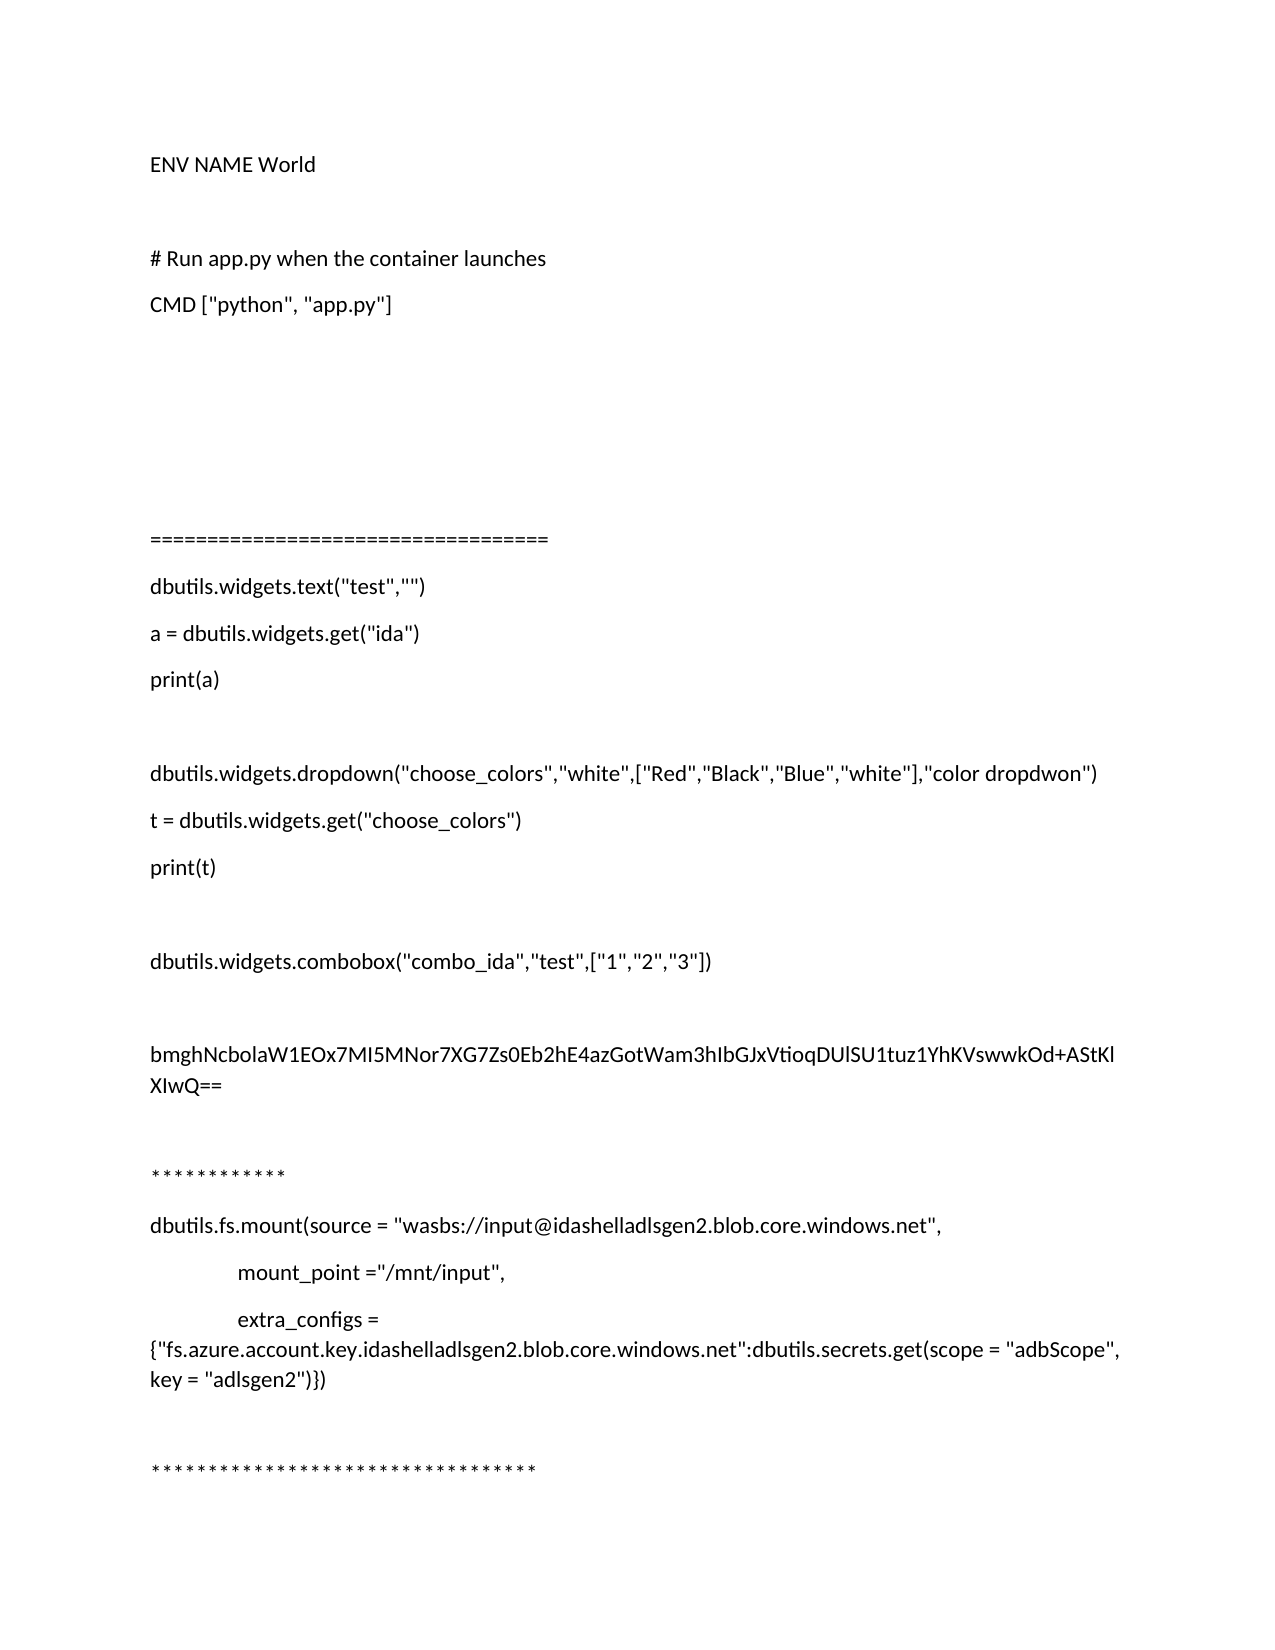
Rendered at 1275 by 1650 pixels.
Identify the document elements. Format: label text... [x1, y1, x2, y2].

text a = dbutils.widgets.get("ida") [150, 619, 1125, 647]
text CMD ["python", "app.py"] [150, 291, 1125, 319]
text # Run app.py when the container launches [150, 244, 1125, 272]
text ENV NAME World [150, 150, 1125, 178]
text print(t) [150, 853, 1125, 881]
text =================================== [150, 525, 1125, 553]
text ************ [150, 1164, 1125, 1193]
text bmghNcbolaW1EOx7MI5MNor7XG7Zs0Eb2hE4azGotWam3hIbGJxVtioqDUlSU1tuz1YhKVswwkOd+AStKlXIwQ== [150, 1041, 1125, 1099]
text dbutils.widgets.combobox("combo_ida","test",["1","2","3"]) [150, 947, 1125, 975]
text mount_point ="/mnt/input", [150, 1258, 1125, 1286]
text extra_configs = {"fs.azure.account.key.idashelladlsgen2.blob.core.windows.net":dbutils.secrets.get(scope = "adbScope", key = "adlsgen2")}) [150, 1305, 1125, 1394]
text dbutils.fs.mount(source = "wasbs://input@idashelladlsgen2.blob.core.windows.net", [150, 1211, 1125, 1239]
text print(a) [150, 666, 1125, 694]
text t = dbutils.widgets.get("choose_colors") [150, 806, 1125, 834]
text ********************************** [150, 1459, 1125, 1487]
text dbutils.widgets.text("test","") [150, 572, 1125, 600]
text dbutils.widgets.dropdown("choose_colors","white",["Red","Black","Blue","white"],"color dropdwon") [150, 759, 1125, 787]
